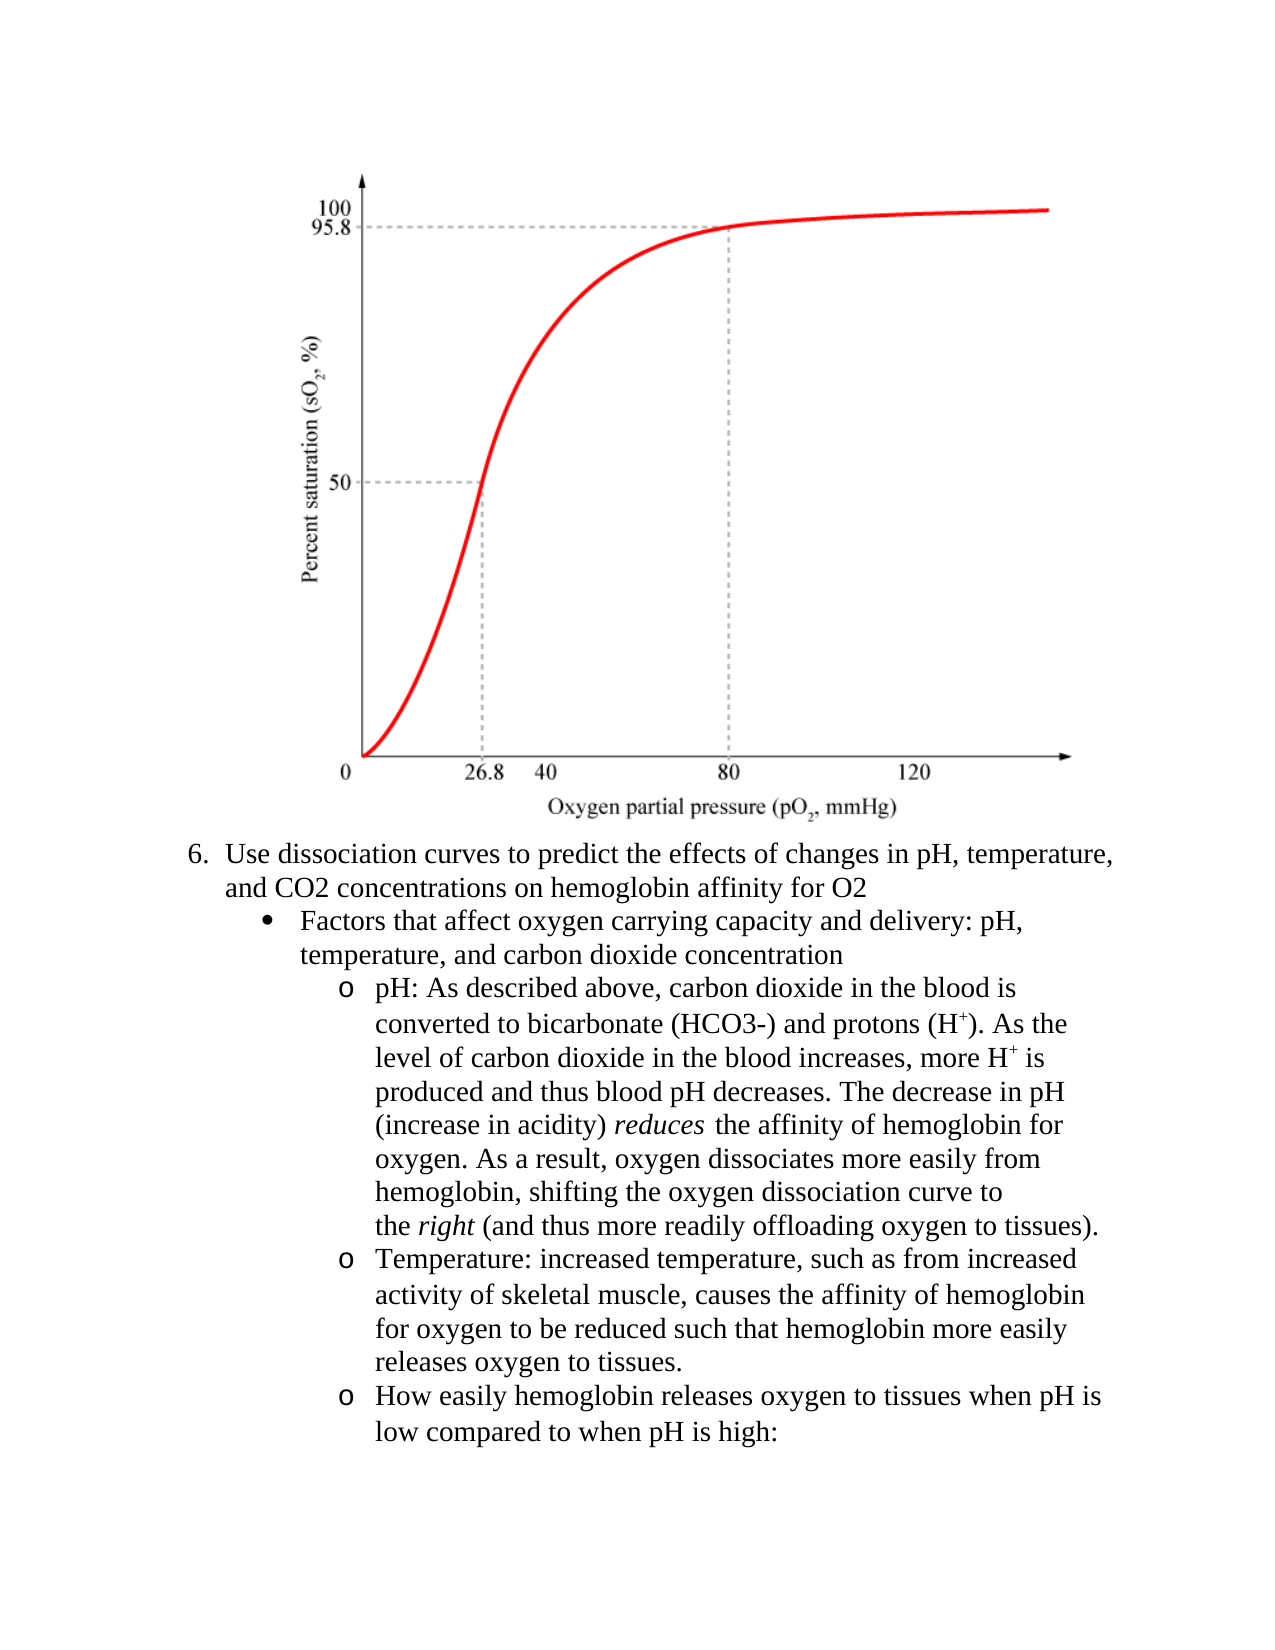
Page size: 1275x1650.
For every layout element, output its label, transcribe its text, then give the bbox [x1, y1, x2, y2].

list pH: As described above, carbon dioxide in the blood is converted to bicarbonate (HCO3-) and protons (H+). As the level of carbon dioxide in the blood increases, more H+ is produced and thus blood pH decreases. The decrease in pH (increase in acidity) reduces the affinity of hemoglobin for oxygen. As a result, oxygen dissociates more easily from hemoglobin, shifting the oxygen dissociation curve to the right (and thus more readily offloading oxygen to tissues). [337, 971, 1125, 1241]
list Temperature: increased temperature, such as from increased activity of skeletal muscle, causes the affinity of hemoglobin for oxygen to be reduced such that hemoglobin more easily releases oxygen to tissues. [337, 1241, 1125, 1378]
picture [280, 150, 1092, 837]
list How easily hemoglobin releases oxygen to tissues when pH is low compared to when pH is high: [337, 1378, 1125, 1448]
list Factors that affect oxygen carrying capacity and delivery: pH, temperature, and carbon dioxide concentration [262, 903, 1125, 971]
